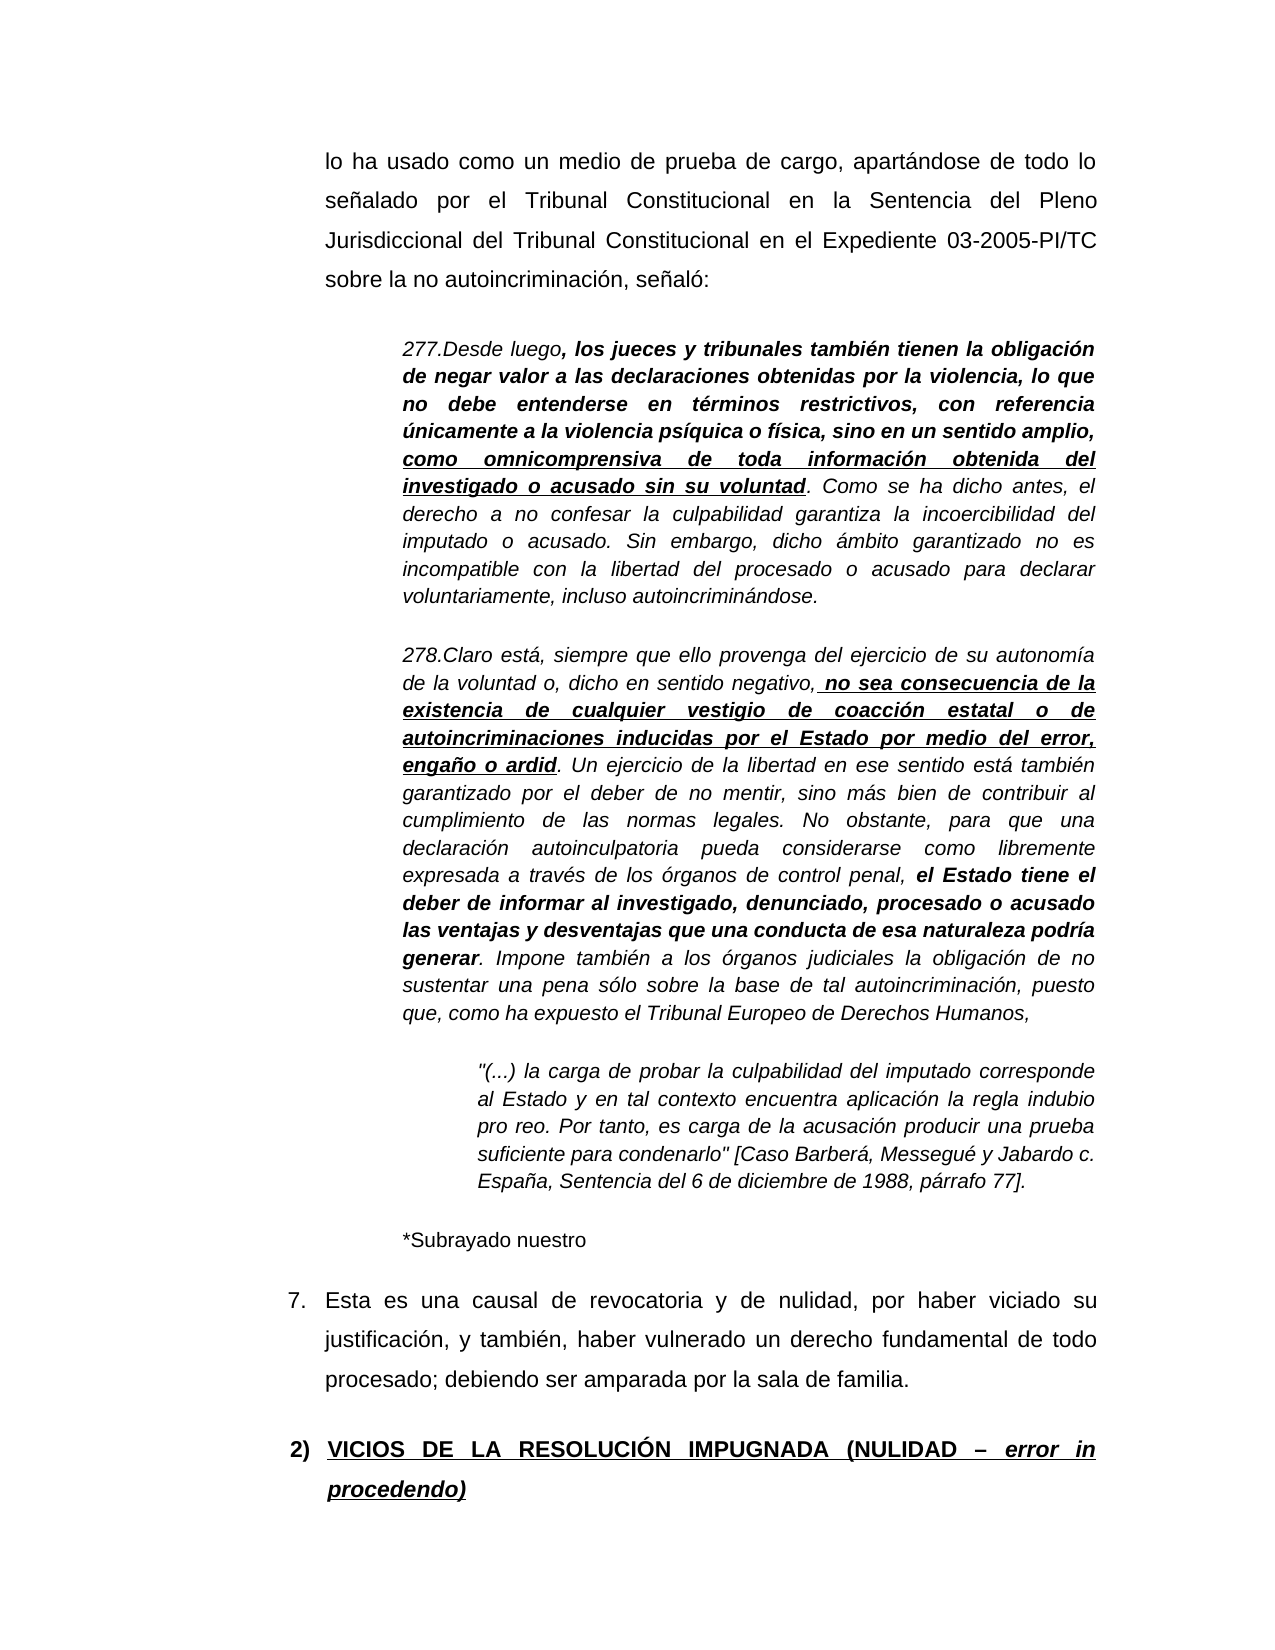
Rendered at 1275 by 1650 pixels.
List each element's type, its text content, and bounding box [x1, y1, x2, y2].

text *Subrayado nuestro [327, 1228, 1098, 1252]
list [287, 148, 1098, 292]
text 278.Claro está, siempre que ello provenga del ejercicio de su autonomía de la voluntad o, dicho en sentido negativo, no sea consecuencia de la existencia de cualquier vestigio de coacción estatal o de autoincriminaciones inducidas por el Estado por medio del error, engaño o ardid. Un ejercicio de la libertad en ese sentido está también garantizado por el deber de no mentir, sino más bien de contribuir al cumplimiento de las normas legales. No obstante, para que una declaración autoinculpatoria pueda considerarse como libremente expresada a través de los órganos de control penal, el Estado tiene el deber de informar al investigado, denunciado, procesado o acusado las ventajas y desventajas que una conducta de esa naturaleza podría generar. Impone también a los órganos judiciales la obligación de no sustentar una pena sólo sobre la base de tal autoincriminación, puesto que, como ha expuesto el Tribunal Europeo de Derechos Humanos, [402, 643, 1098, 1024]
text "(...) la carga de probar la culpabilidad del imputado corresponde al Estado y en tal contexto encuentra aplicación la regla indubio pro reo. Por tanto, es carga de la acusación producir una prueba suficiente para condenarlo" [Caso Barberá, Messegué y Jabardo c. España, Sentencia del 6 de diciembre de 1988, párrafo 77]. [477, 1059, 1098, 1193]
text 277.Desde luego, los jueces y tribunales también tienen la obligación de negar valor a las declaraciones obtenidas por la violencia, lo que no debe entenderse en términos restrictivos, con referencia únicamente a la violencia psíquica o física, sino en un sentido amplio, como omnicomprensiva de toda información obtenida del investigado o acusado sin su voluntad. Como se ha dicho antes, el derecho a no confesar la culpabilidad garantiza la incoercibilidad del imputado o acusado. Sin embargo, dicho ámbito garantizado no es incompatible con la libertad del procesado o acusado para declarar voluntariamente, incluso autoincriminándose. [402, 337, 1098, 608]
list Esta es una causal de revocatoria y de nulidad, por haber viciado su justificación, y también, haber vulnerado un derecho fundamental de todo procesado; debiendo ser amparada por la sala de familia. [287, 1287, 1098, 1392]
list VICIOS DE LA RESOLUCIÓN IMPUGNADA (NULIDAD – error in procedendo) [290, 1436, 1098, 1502]
